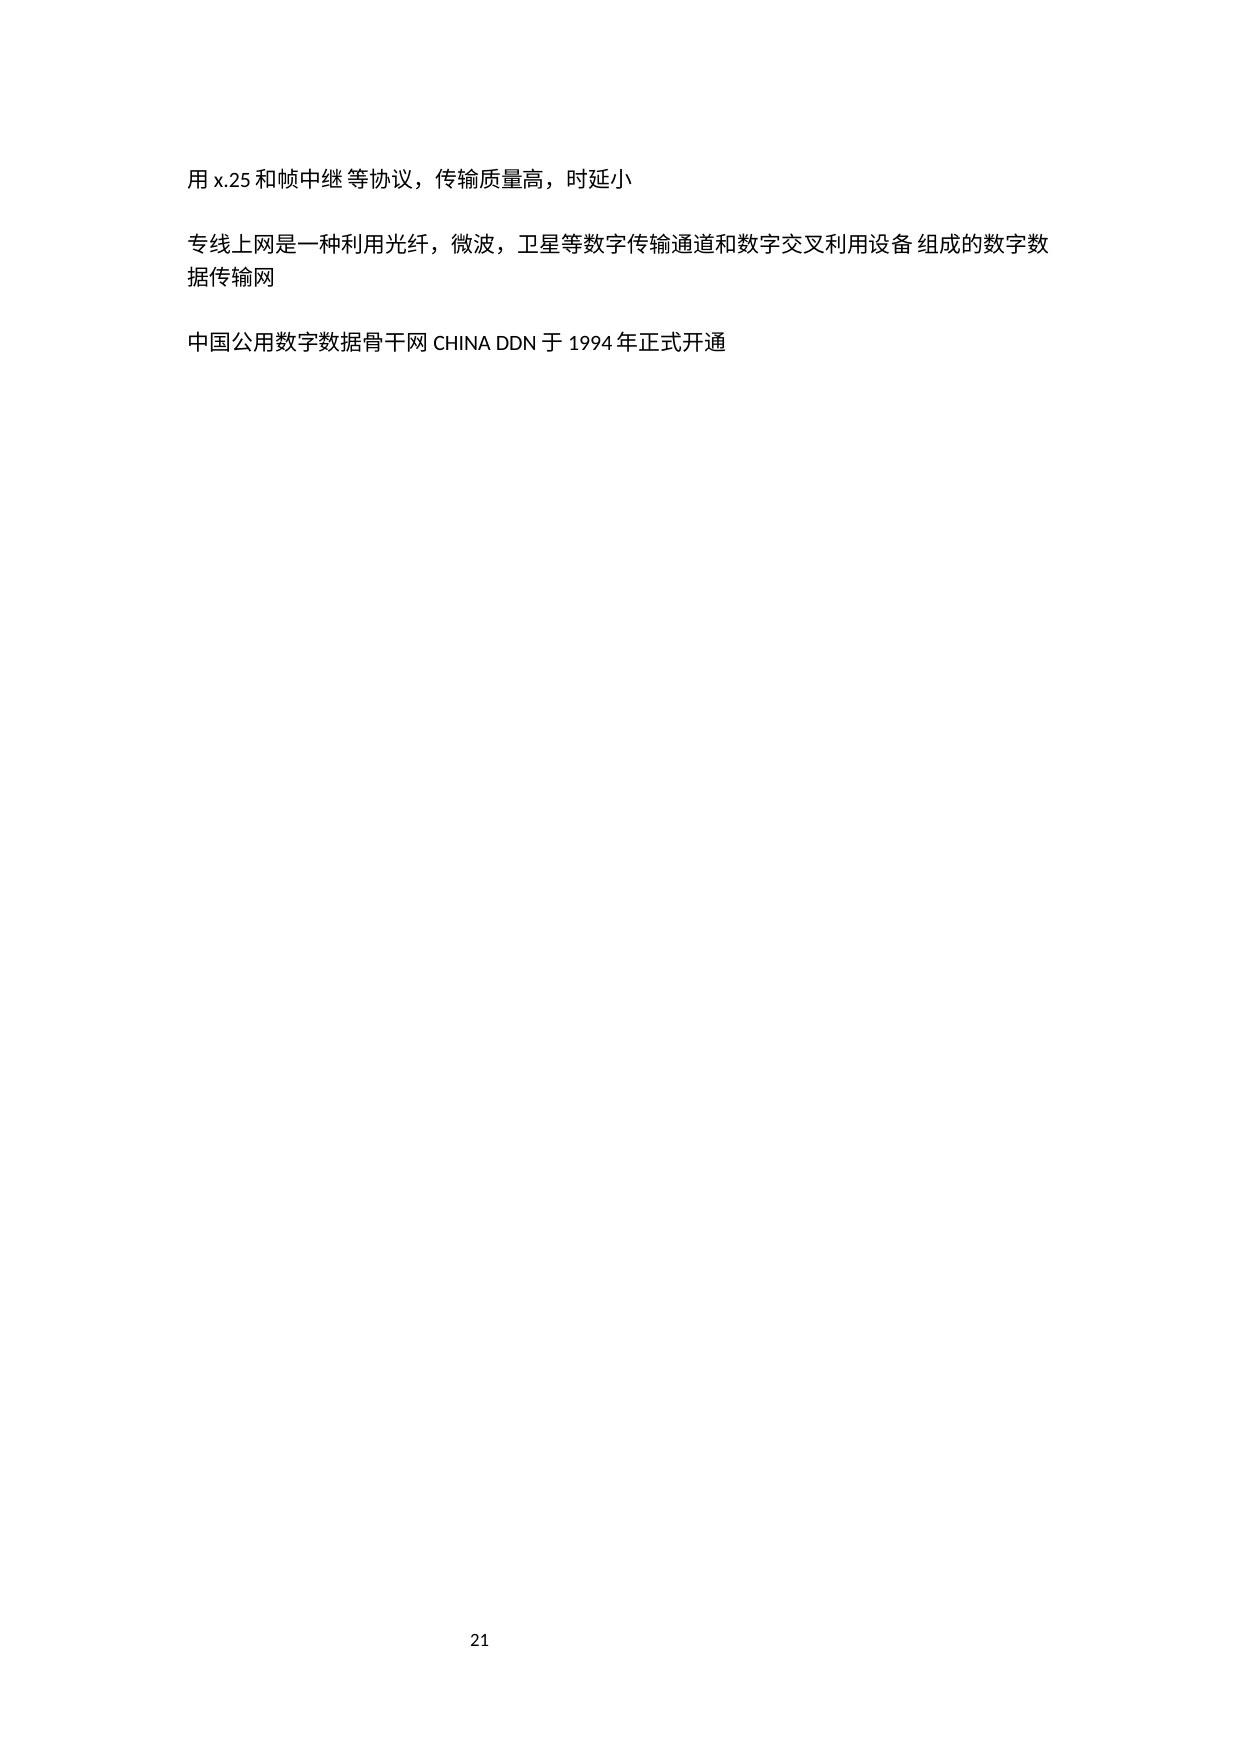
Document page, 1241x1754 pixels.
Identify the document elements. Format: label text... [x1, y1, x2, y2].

text 专线上网是一种利用光纤，微波，卫星等数字传输通道和数字交叉利用设备 组成的数字数据传输网 [187, 227, 1053, 292]
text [187, 162, 1053, 194]
text 中国公用数字数据骨干网 CHINA DDN 于1994年正式开通 [187, 324, 1053, 357]
